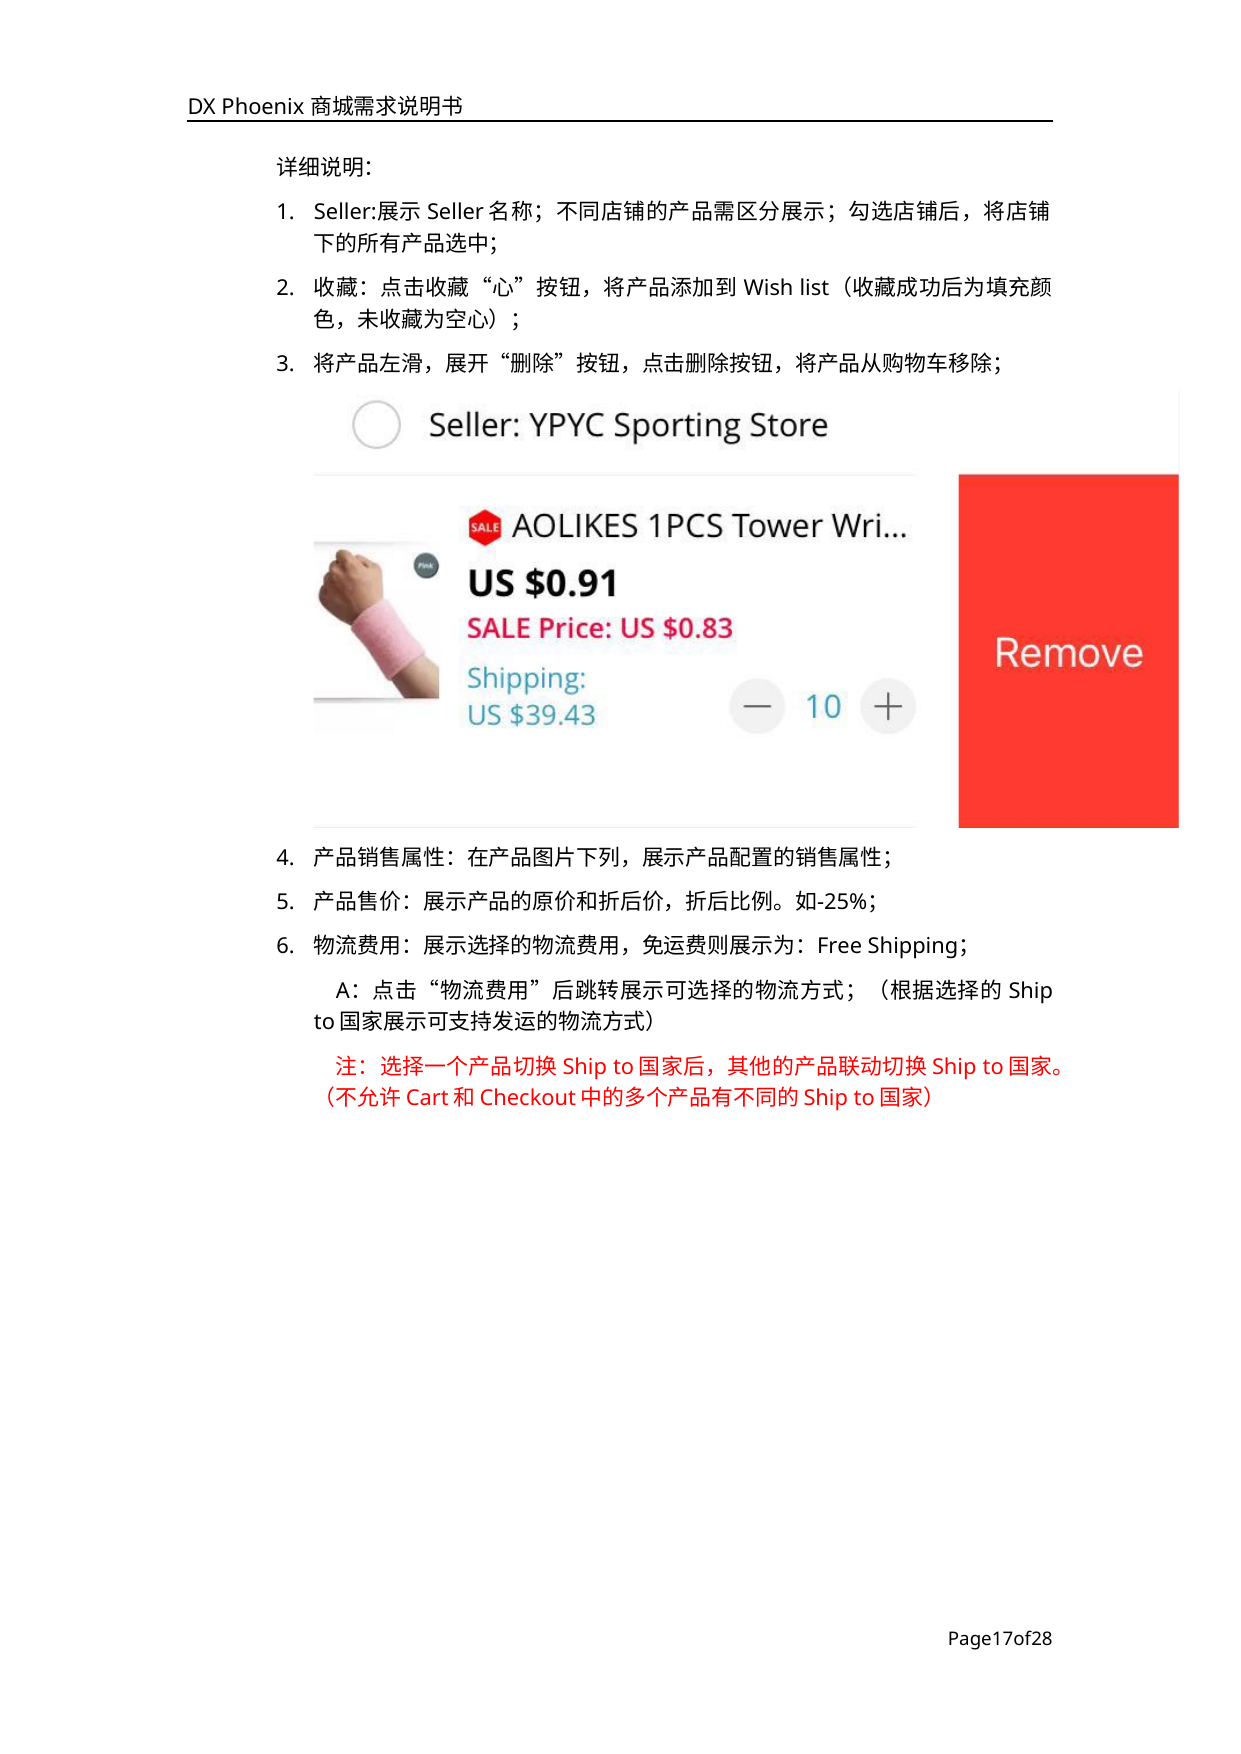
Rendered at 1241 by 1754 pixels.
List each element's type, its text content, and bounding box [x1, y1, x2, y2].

list 将产品左滑，展开“删除”按钮，点击删除按钮，将产品从购物车移除； [276, 346, 1053, 378]
list 收藏：点击收藏“心”按钮，将产品添加到Wish list（收藏成功后为填充颜色，未收藏为空心）； [276, 270, 1053, 333]
list A：点击“物流费用”后跳转展示可选择的物流方式；（根据选择的Ship to国家展示可支持发运的物流方式） [314, 973, 1053, 1036]
text 详细说明： [231, 150, 1053, 182]
list 注：选择一个产品切换Ship to国家后，其他的产品联动切换Ship to国家。（不允许Cart和Checkout中的多个产品有不同的Ship to国家） [314, 1049, 1053, 1112]
list Seller:展示Seller名称；不同店铺的产品需区分展示；勾选店铺后，将店铺下的所有产品选中； [276, 194, 1053, 258]
list 产品销售属性：在产品图片下列，展示产品配置的销售属性； [276, 840, 1053, 872]
picture [313, 390, 1180, 828]
list 物流费用：展示选择的物流费用，免运费则展示为：Free Shipping； [276, 928, 1053, 960]
list 产品售价：展示产品的原价和折后价，折后比例。如-25%； [276, 884, 1053, 916]
